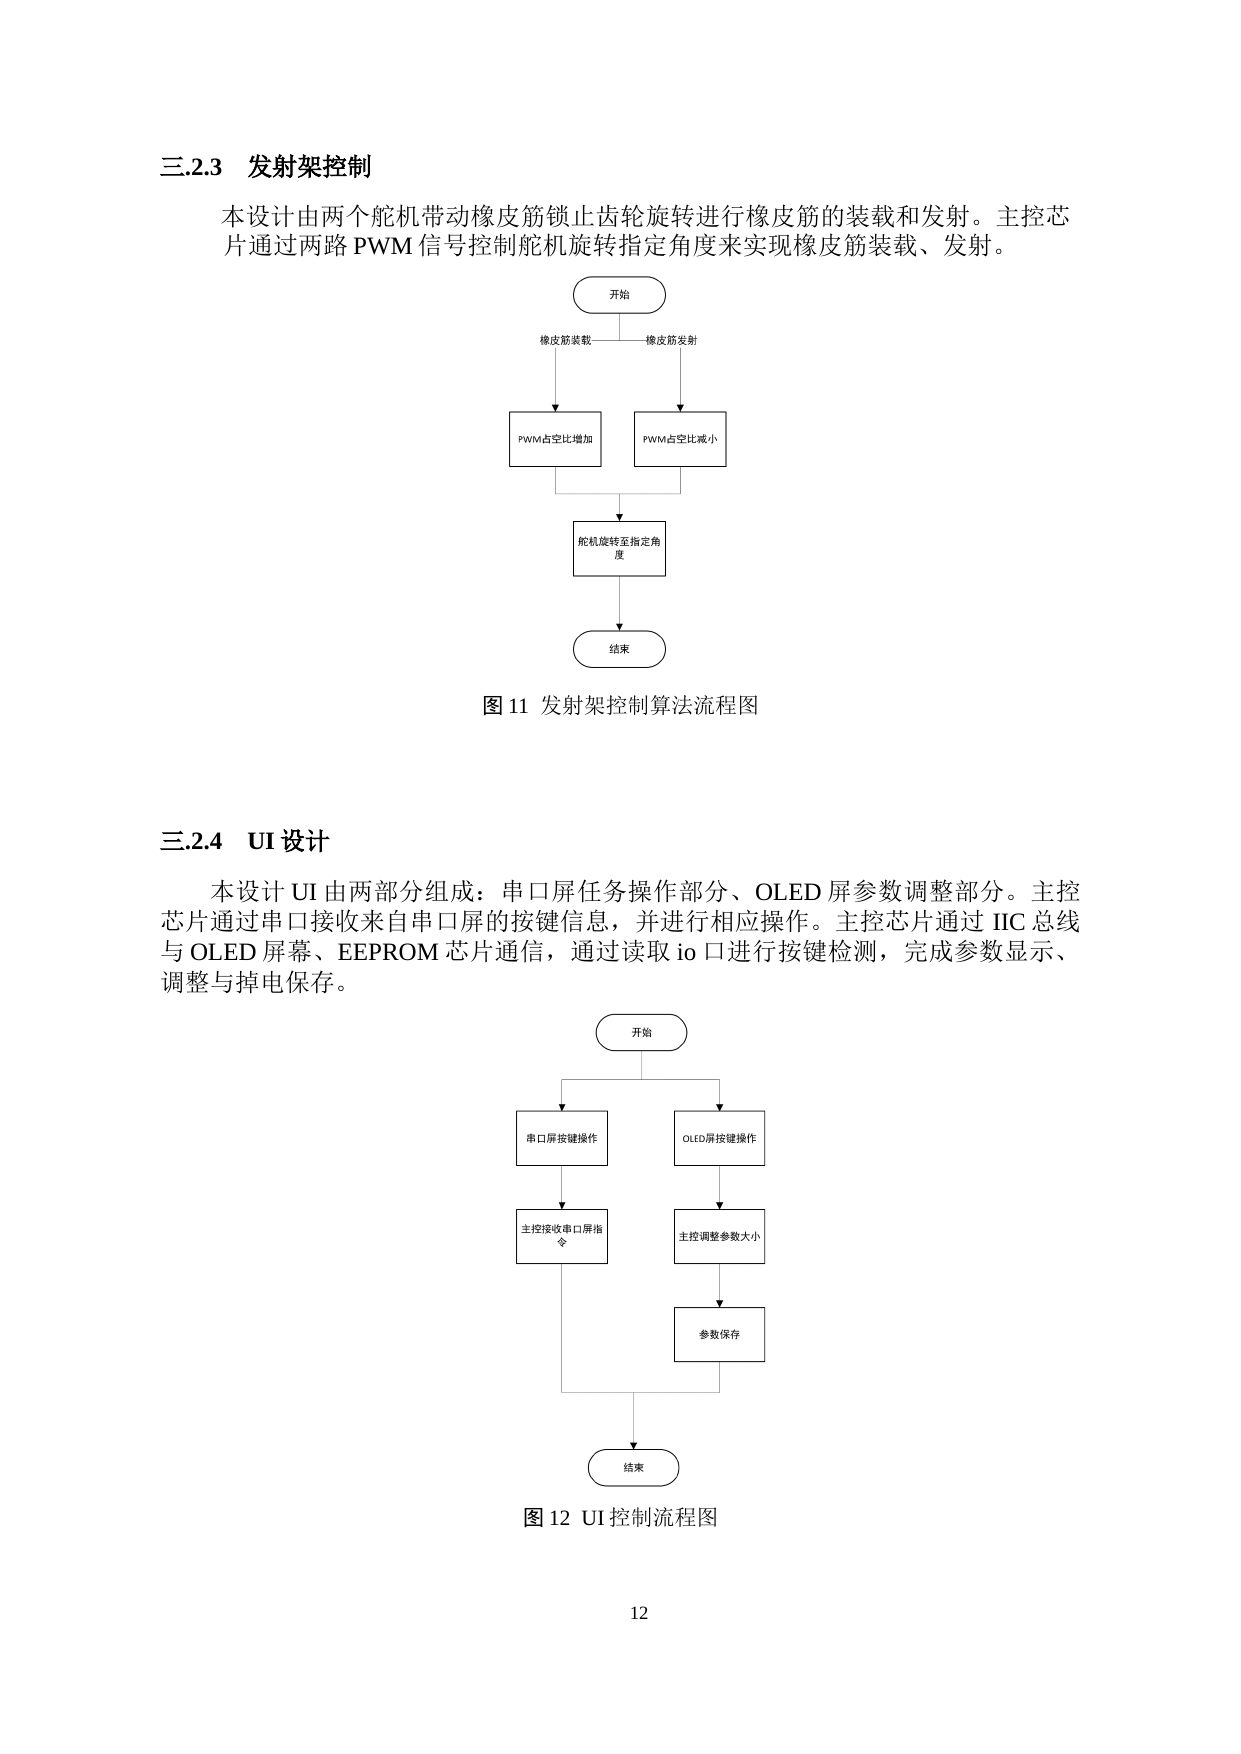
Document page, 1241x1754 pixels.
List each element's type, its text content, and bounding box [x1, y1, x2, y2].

subtitle UI设计 [159, 816, 1081, 858]
picture [494, 259, 746, 682]
picture [493, 994, 798, 1494]
text 本设计由两个舵机带动橡皮筋锁止齿轮旋转进行橡皮筋的装载和发射。主控芯片通过两路PWM信号控制舵机旋转指定角度来实现橡皮筋装载、发射。 [159, 201, 1081, 682]
subtitle 发射架控制 [159, 142, 1081, 183]
text 图12 UI控制流程图 [159, 1503, 1081, 1530]
text 图11 发射架控制算法流程图 [159, 692, 1081, 719]
text 本设计UI由两部分组成：串口屏任务操作部分、OLED屏参数调整部分。主控芯片通过串口接收来自串口屏的按键信息，并进行相应操作。主控芯片通过IIC总线与OLED屏幕、EEPROM芯片通信，通过读取io口进行按键检测，完成参数显示、调整与掉电保存。 [159, 875, 1081, 995]
